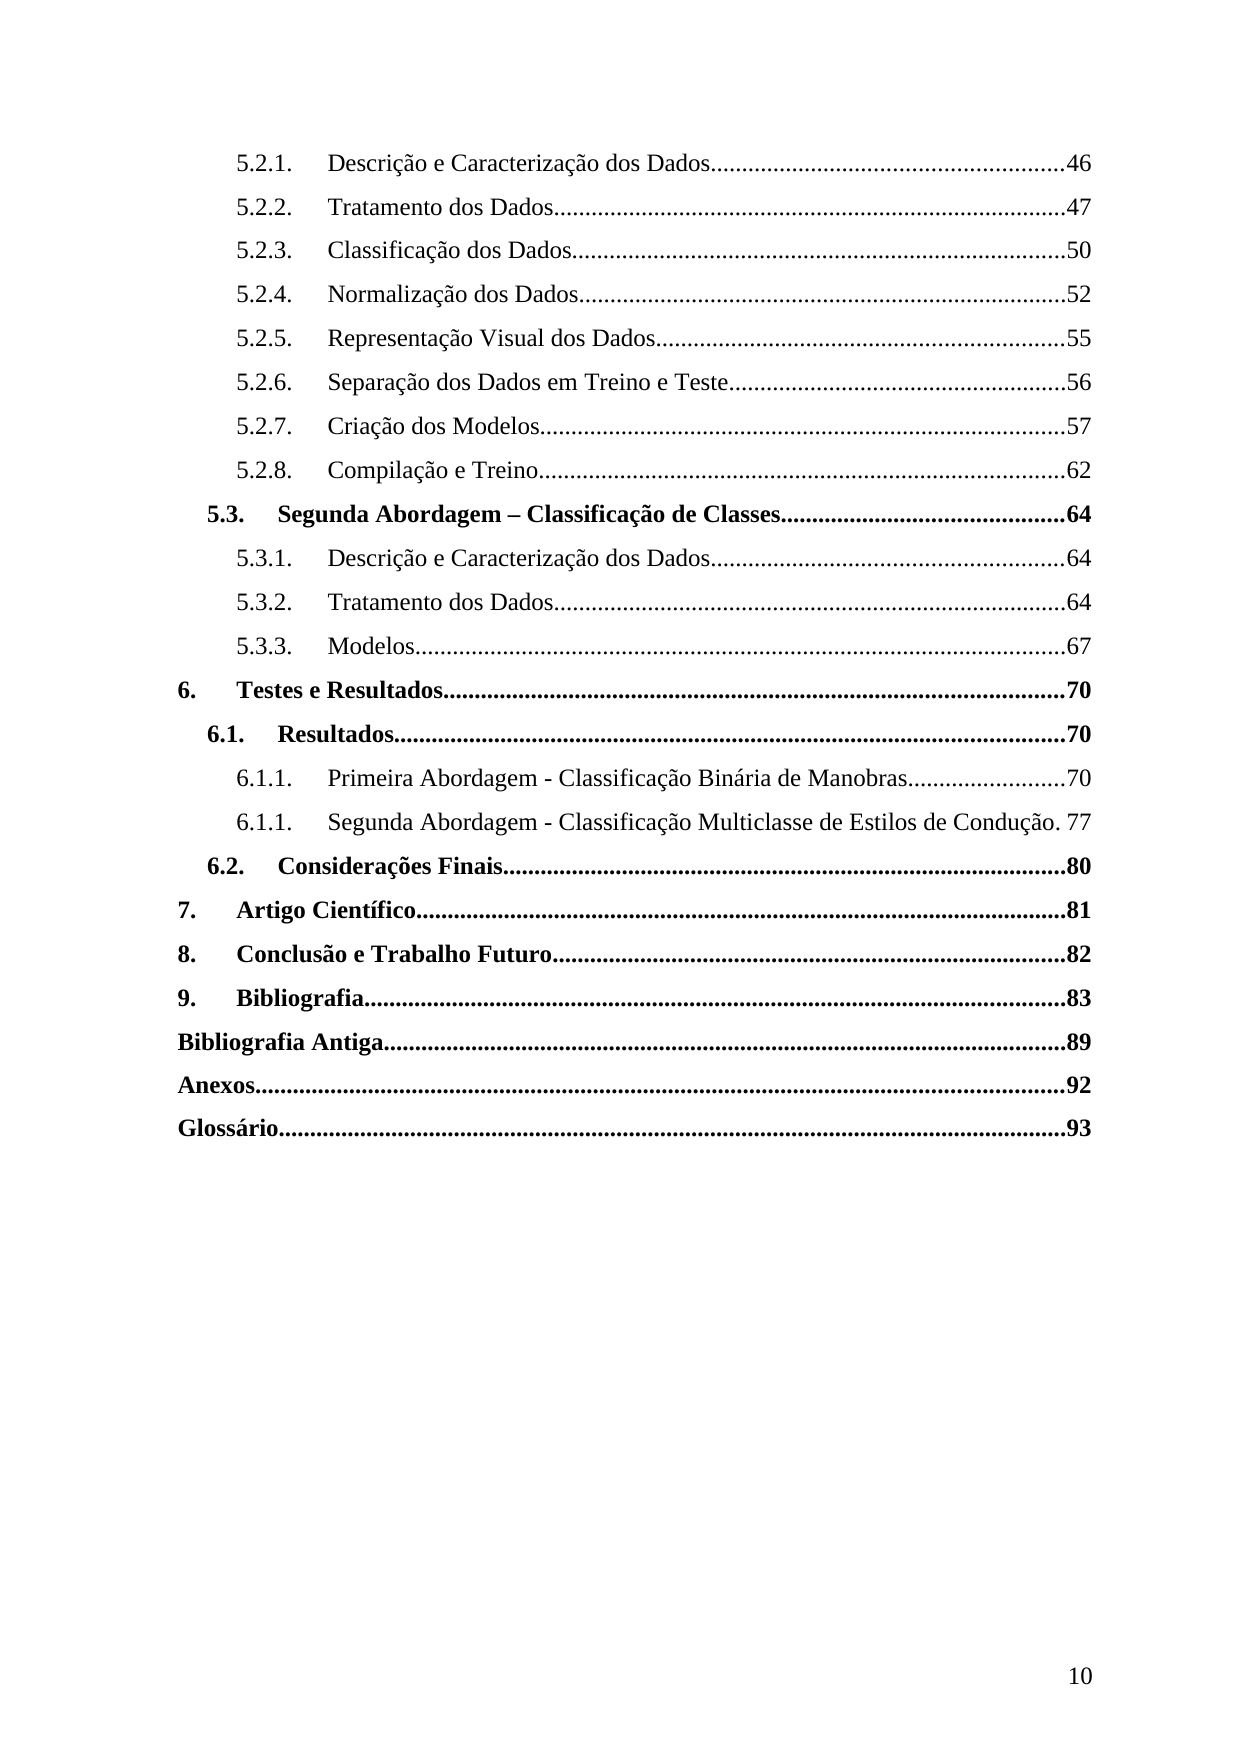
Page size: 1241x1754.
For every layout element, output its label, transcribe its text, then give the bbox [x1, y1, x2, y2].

text 5.3.1. Descrição e Caracterização dos Dados 64 [236, 543, 1092, 572]
text 6.1. Resultados 70 [207, 719, 1092, 748]
text 5.2.2. Tratamento dos Dados 47 [236, 192, 1092, 220]
text 5.3.2. Tratamento dos Dados 64 [236, 587, 1092, 616]
text 5.2.4. Normalização dos Dados 52 [236, 279, 1092, 308]
text 5.2.1. Descrição e Caracterização dos Dados 46 [236, 148, 1092, 176]
text 6.1.1. Segunda Abordagem - Classificação Multiclasse de Estilos de Condução 77 [236, 807, 1092, 836]
text 5.2.5. Representação Visual dos Dados 55 [236, 323, 1092, 352]
text Bibliografia Antiga 89 [177, 1027, 1092, 1056]
text 5.2.7. Criação dos Modelos 57 [236, 411, 1092, 440]
text 6.1.1. Primeira Abordagem - Classificação Binária de Manobras 70 [236, 763, 1092, 792]
text 9. Bibliografia 83 [177, 983, 1092, 1012]
text Glossário 93 [177, 1113, 1092, 1142]
text 5.2.3. Classificação dos Dados 50 [236, 236, 1092, 264]
text 7. Artigo Científico 81 [177, 895, 1092, 924]
text Anexos 92 [177, 1070, 1092, 1099]
text 5.3.3. Modelos 67 [236, 631, 1092, 660]
text 6.2. Considerações Finais 80 [207, 851, 1092, 880]
text 5.3. Segunda Abordagem – Classificação de Classes 64 [207, 499, 1092, 528]
text 8. Conclusão e Trabalho Futuro 82 [177, 939, 1092, 968]
text 5.2.6. Separação dos Dados em Treino e Teste 56 [236, 367, 1092, 396]
text 5.2.8. Compilação e Treino 62 [236, 455, 1092, 484]
text 6. Testes e Resultados 70 [177, 675, 1092, 704]
